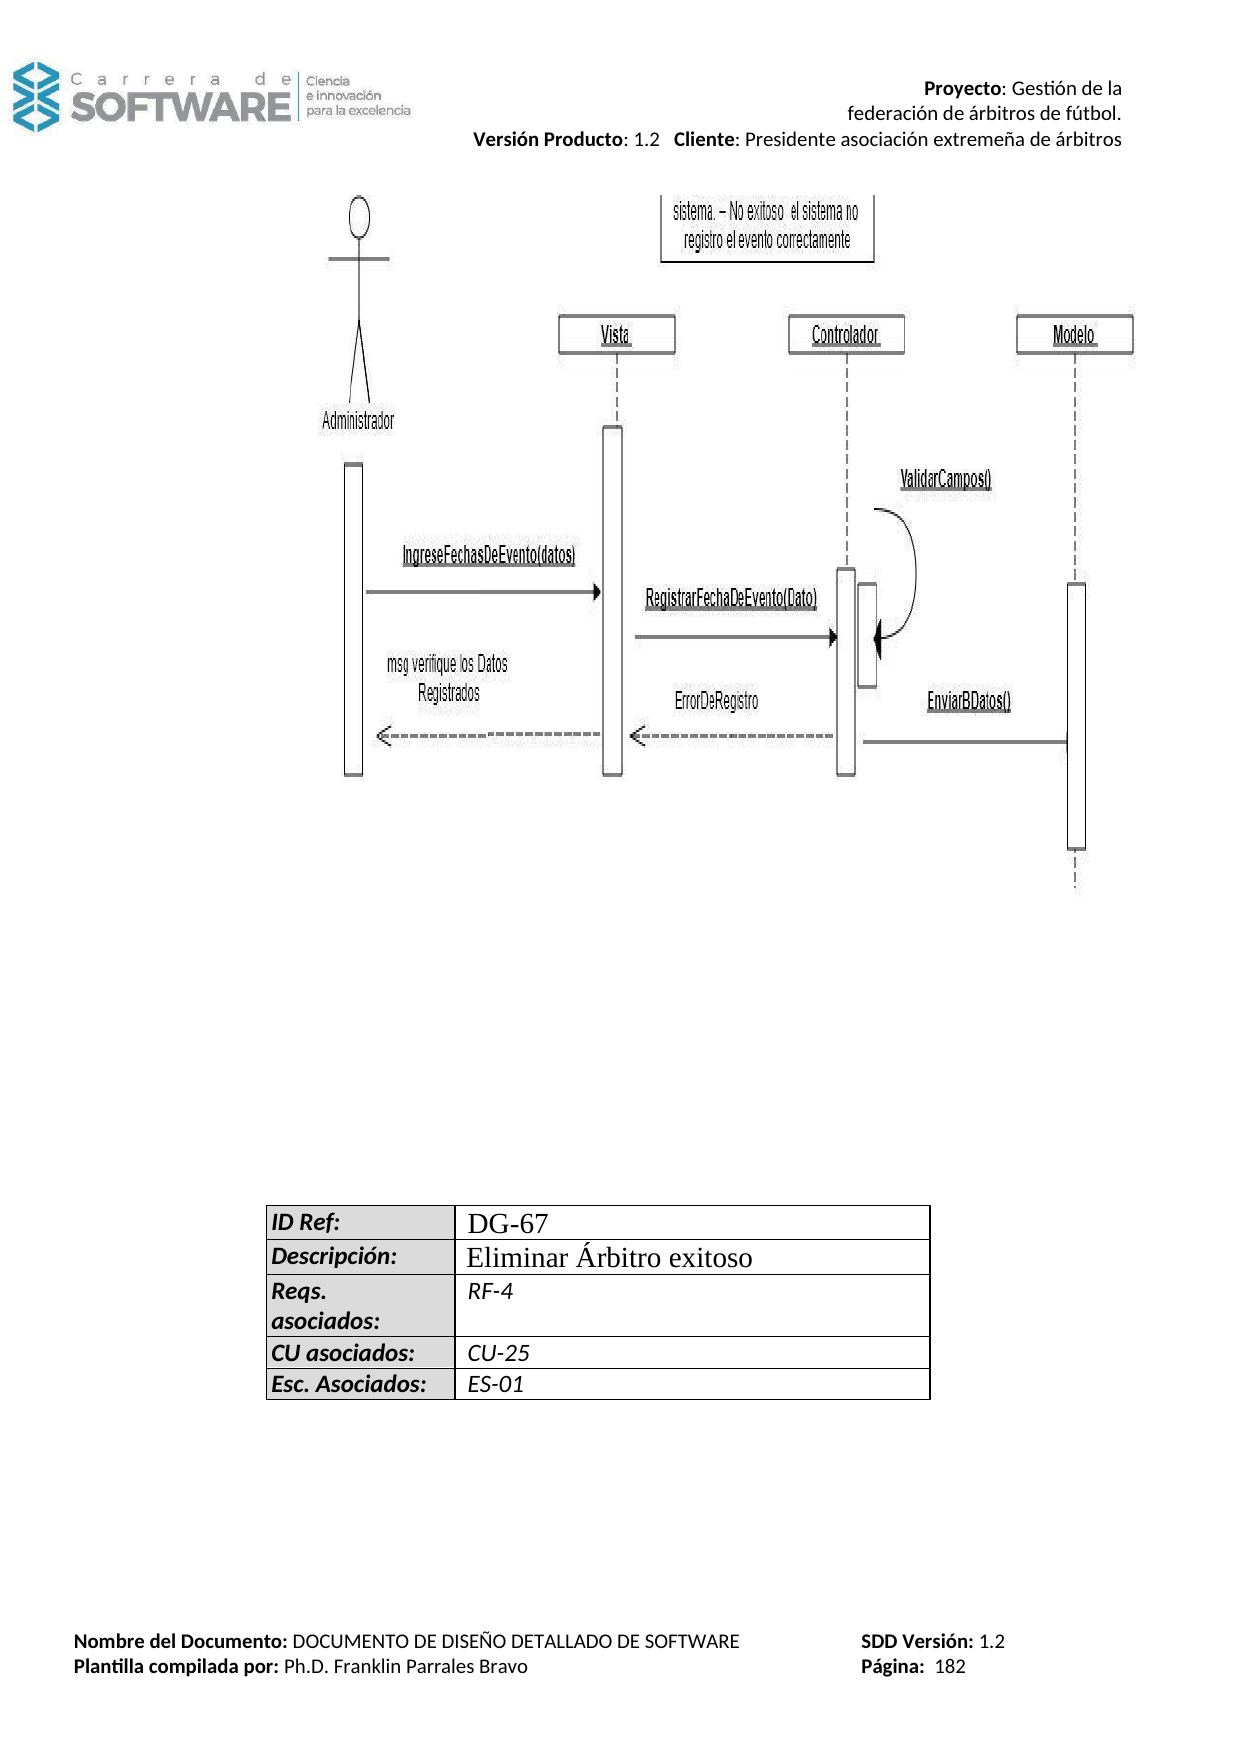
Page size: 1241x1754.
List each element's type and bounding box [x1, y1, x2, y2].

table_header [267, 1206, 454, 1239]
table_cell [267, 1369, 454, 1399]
picture [2, 46, 417, 154]
picture [101, 195, 1154, 930]
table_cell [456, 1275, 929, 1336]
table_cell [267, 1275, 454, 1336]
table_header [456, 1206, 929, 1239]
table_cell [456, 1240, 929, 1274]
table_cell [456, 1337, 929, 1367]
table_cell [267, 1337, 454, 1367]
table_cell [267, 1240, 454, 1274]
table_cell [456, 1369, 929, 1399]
